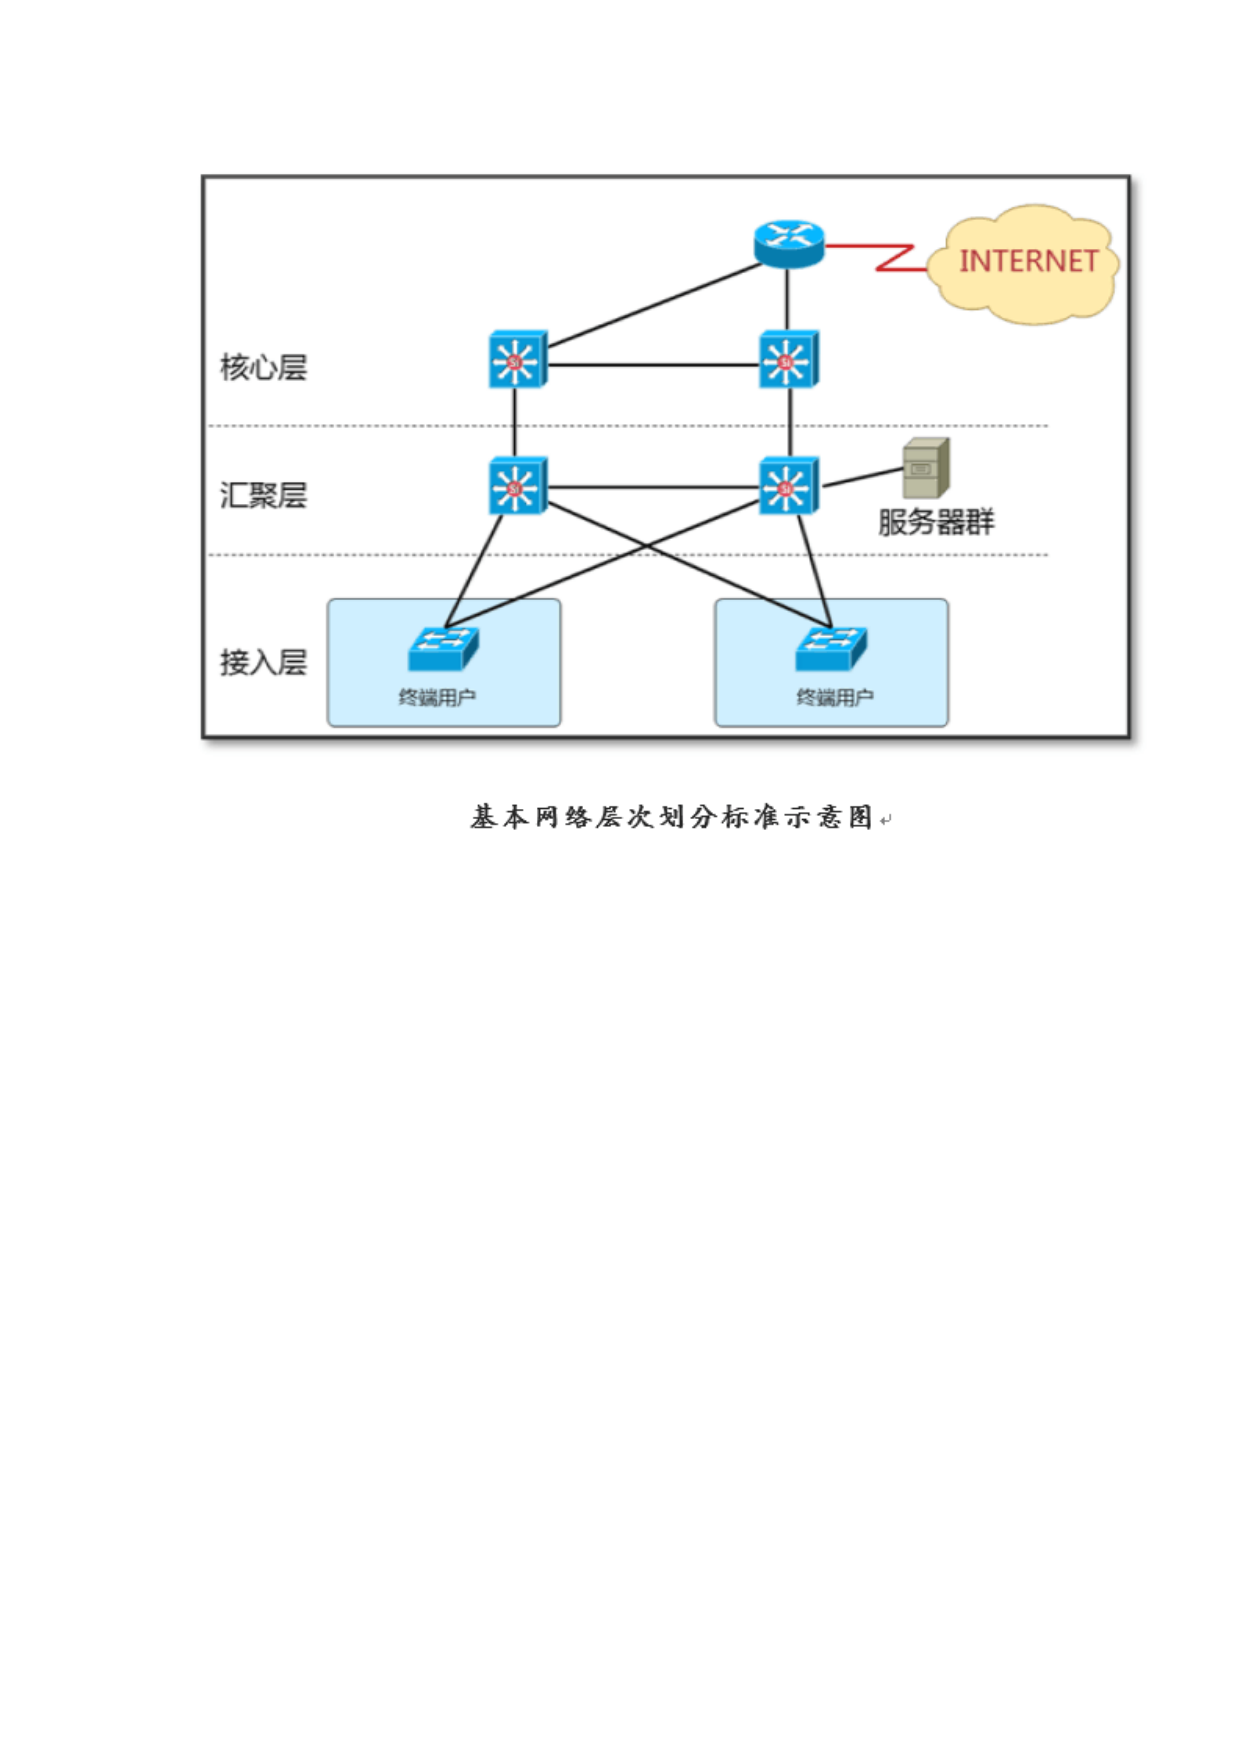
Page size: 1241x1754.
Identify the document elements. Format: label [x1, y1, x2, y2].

picture [187, 162, 1150, 844]
